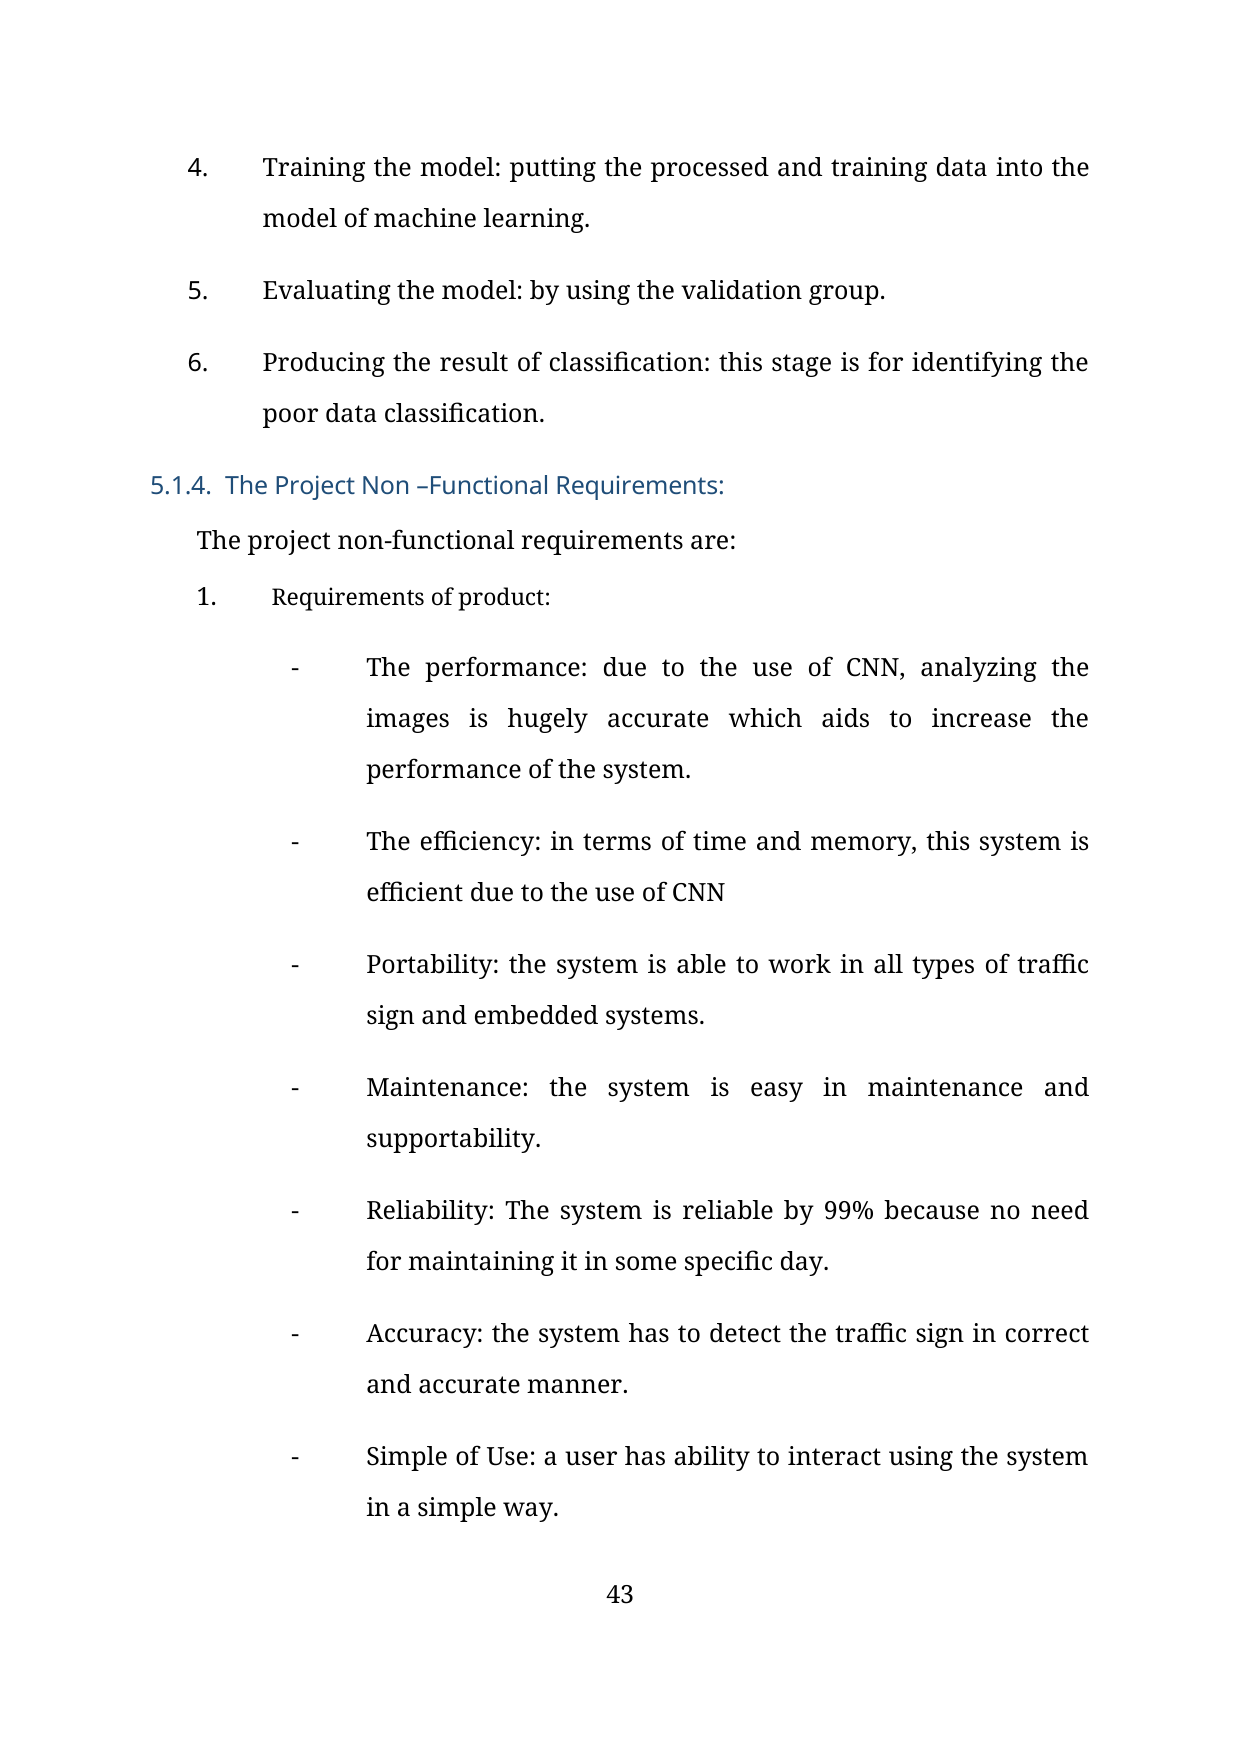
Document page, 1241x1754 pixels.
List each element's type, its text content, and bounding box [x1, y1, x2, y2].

list Accuracy: the system has to detect the traffic sign in correct and accurate manner. [291, 1316, 1090, 1401]
list The efficiency: in terms of time and memory, this system is efficient due to the use of CNN [291, 824, 1090, 909]
list Training the model: putting the processed and training data into the model of machine learning. [187, 150, 1090, 235]
list Reliability: The system is reliable by 99% because no need for maintaining it in some specific day. [291, 1193, 1090, 1278]
list Producing the result of classification: this stage is for identifying the poor data classification. [187, 345, 1090, 430]
list The project non-functional requirements are: [196, 523, 1090, 557]
subtitle The Project Non –Functional Requirements: [150, 468, 1090, 502]
list Maintenance: the system is easy in maintenance and supportability. [291, 1070, 1090, 1155]
list Simple of Use: a user has ability to interact using the system in a simple way. [291, 1438, 1090, 1524]
list The performance: due to the use of CNN, analyzing the images is hugely accurate which aids to increase the performance of the system. [291, 650, 1090, 786]
list Evaluating the model: by using the validation group. [187, 273, 1090, 307]
list Portability: the system is able to work in all types of traffic sign and embedded systems. [291, 947, 1090, 1032]
list Requirements of product: [196, 578, 1090, 612]
